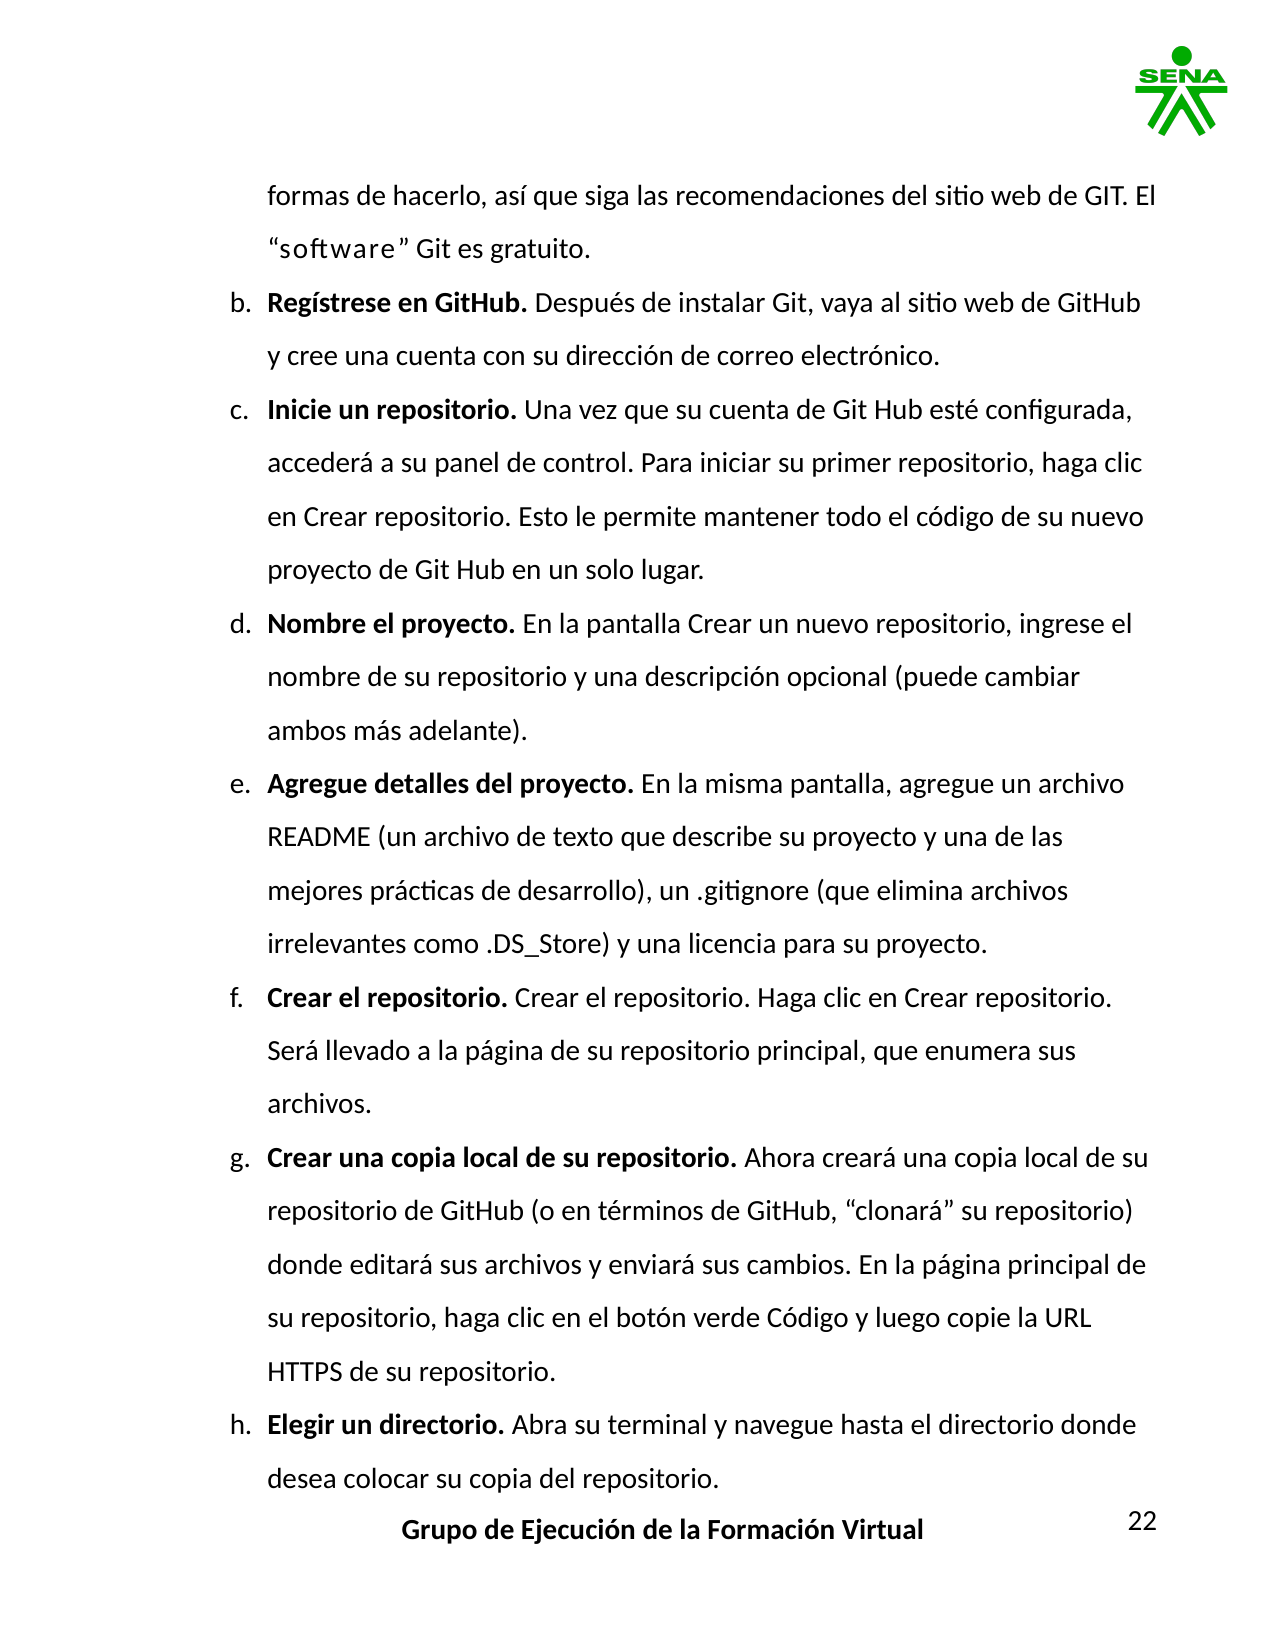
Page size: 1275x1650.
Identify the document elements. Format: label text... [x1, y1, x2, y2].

list Crear una copia local de su repositorio. Ahora creará una copia local de su repositorio de GitHub (o en términos de GitHub, “clonará” su repositorio) donde editará sus archivos y enviará sus cambios. En la página principal de su repositorio, haga clic en el botón verde Código y luego copie la URL HTTPS de su repositorio. [229, 1139, 1157, 1388]
list Regístrese en GitHub. Después de instalar Git, vaya al sitio web de GitHub y cree una cuenta con su dirección de correo electrónico. [229, 284, 1157, 373]
list Nombre el proyecto. En la pantalla Crear un nuevo repositorio, ingrese el nombre de su repositorio y una descripción opcional (puede cambiar ambos más adelante). [229, 605, 1157, 747]
picture [1135, 46, 1228, 136]
list Inicie un repositorio. Una vez que su cuenta de Git Hub esté configurada, accederá a su panel de control. Para iniciar su primer repositorio, haga clic en Crear repositorio. Esto le permite mantener todo el código de su nuevo proyecto de Git Hub en un solo lugar. [229, 391, 1157, 587]
list Elegir un directorio. Abra su terminal y navegue hasta el directorio donde desea colocar su copia del repositorio. [229, 1406, 1157, 1495]
list Crear el repositorio. Crear el repositorio. Haga clic en Crear repositorio. Será llevado a la página de su repositorio principal, que enumera sus archivos. [229, 979, 1157, 1121]
list Agregue detalles del proyecto. En la misma pantalla, agregue un archivo README (un archivo de texto que describe su proyecto y una de las mejores prácticas de desarrollo), un .gitignore (que elimina archivos irrelevantes como .DS_Store) y una licencia para su proyecto. [229, 765, 1157, 961]
